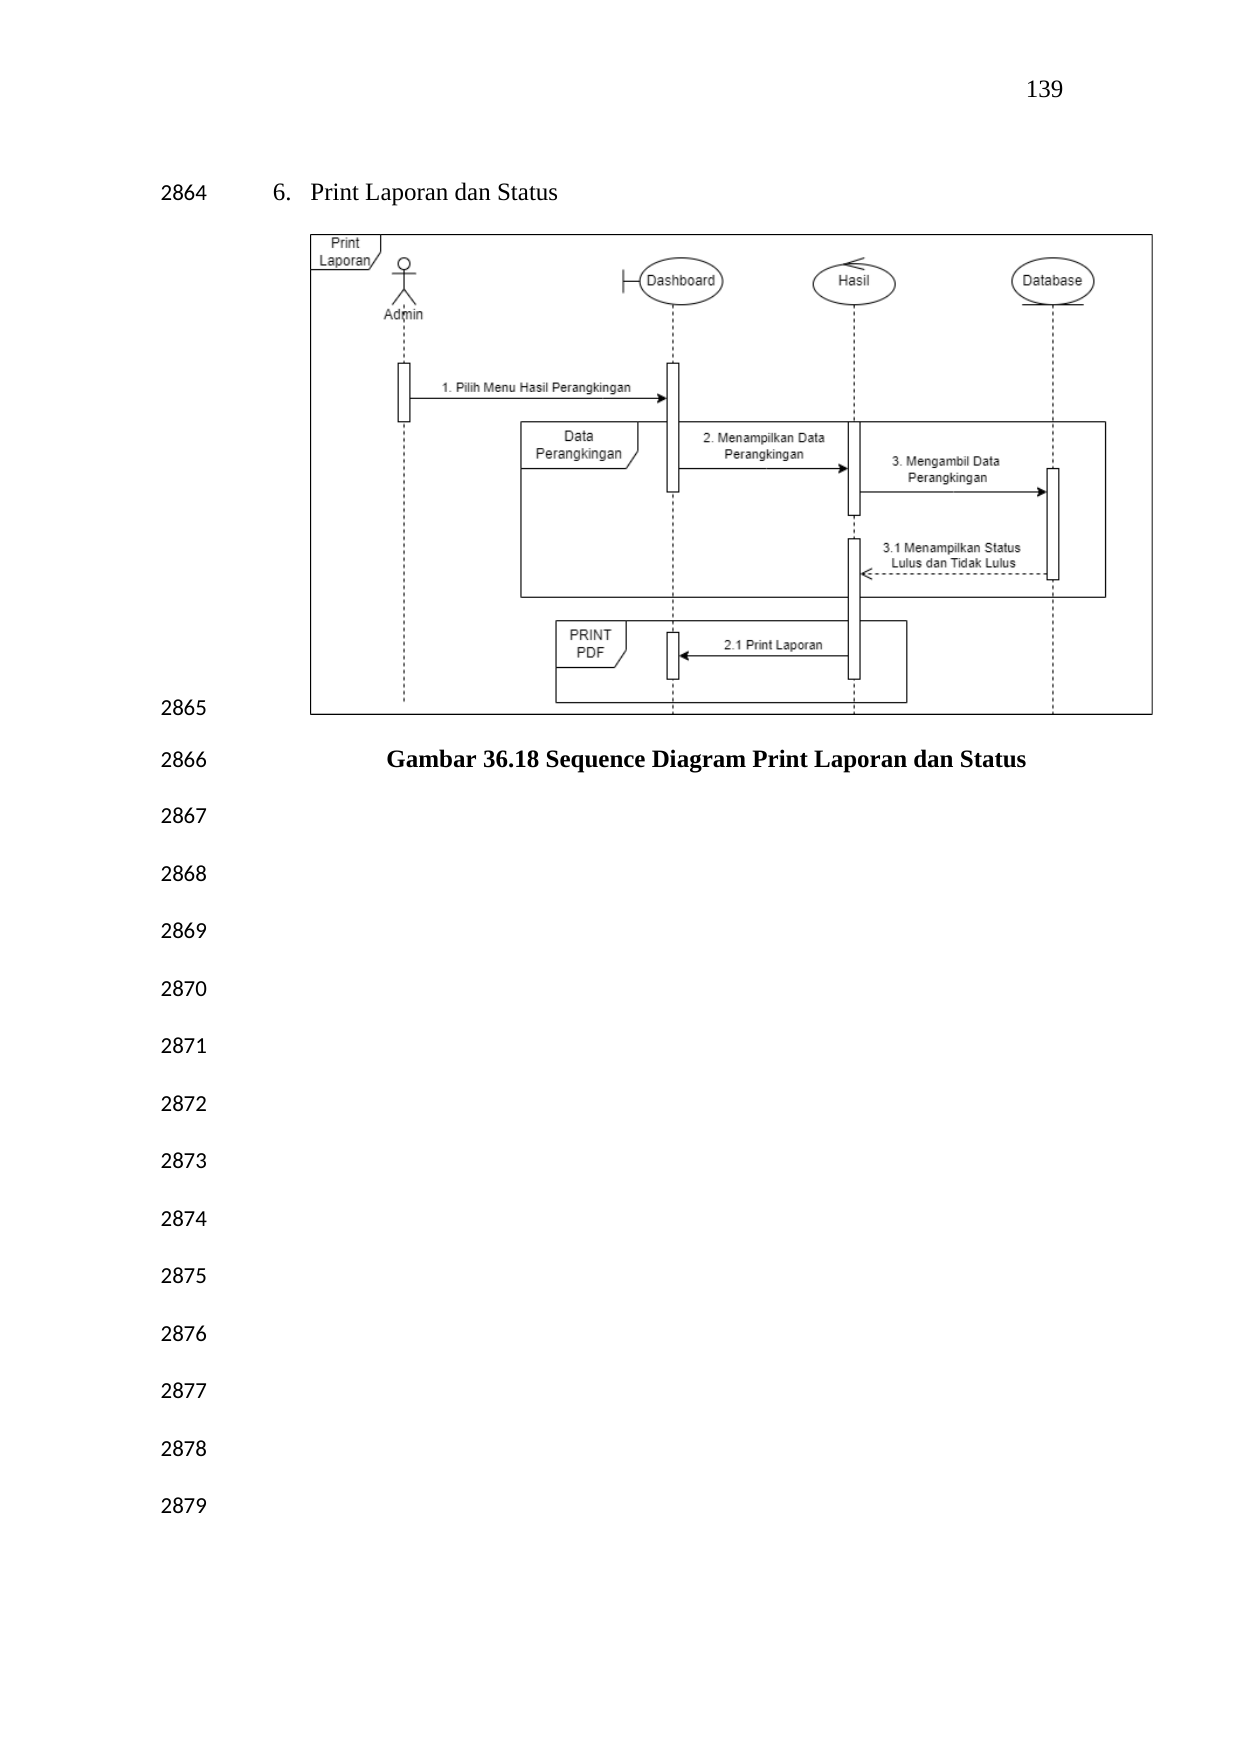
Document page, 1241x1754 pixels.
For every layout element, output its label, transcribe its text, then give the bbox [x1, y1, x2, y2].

list Print Laporan dan Status [273, 177, 1063, 206]
picture [310, 234, 1153, 715]
